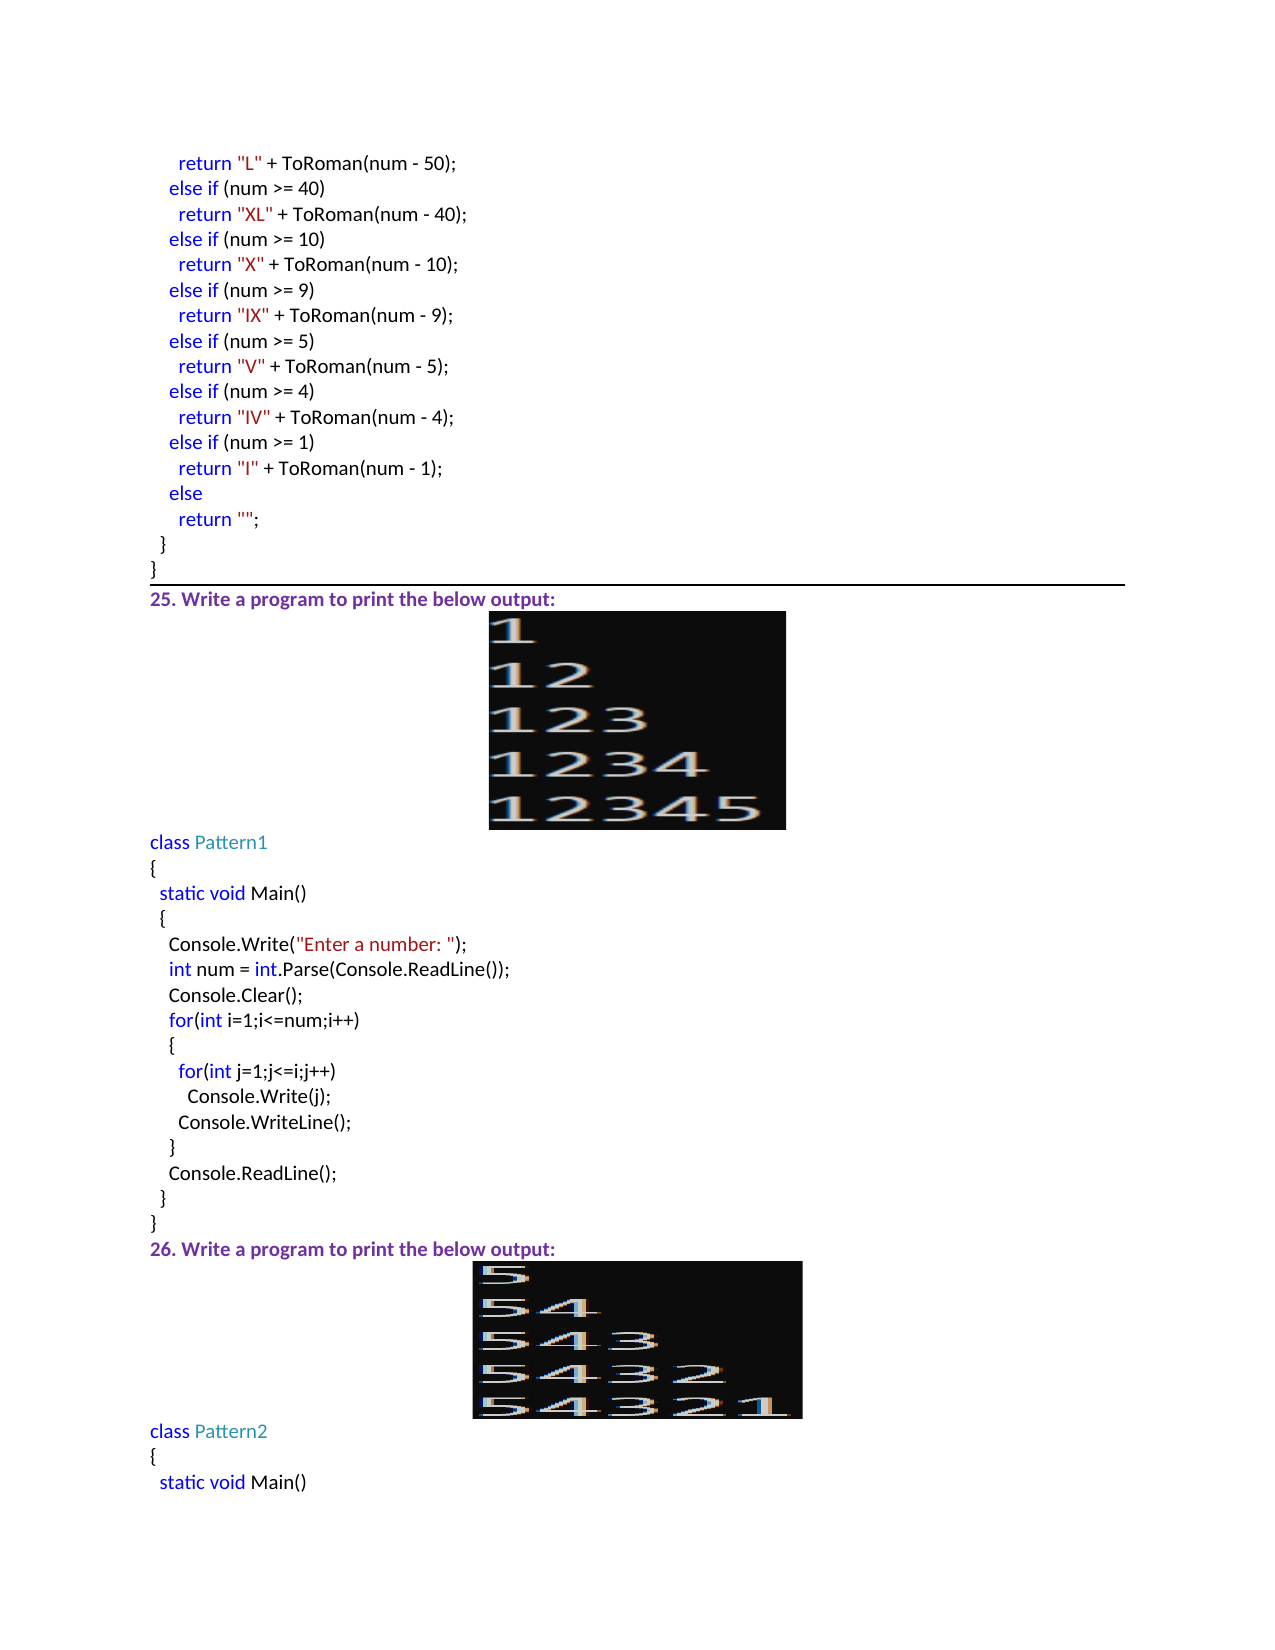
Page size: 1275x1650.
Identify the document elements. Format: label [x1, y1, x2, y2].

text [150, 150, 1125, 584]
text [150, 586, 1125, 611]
picture [488, 611, 787, 830]
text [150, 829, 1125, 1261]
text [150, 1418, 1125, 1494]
picture [472, 1261, 803, 1419]
